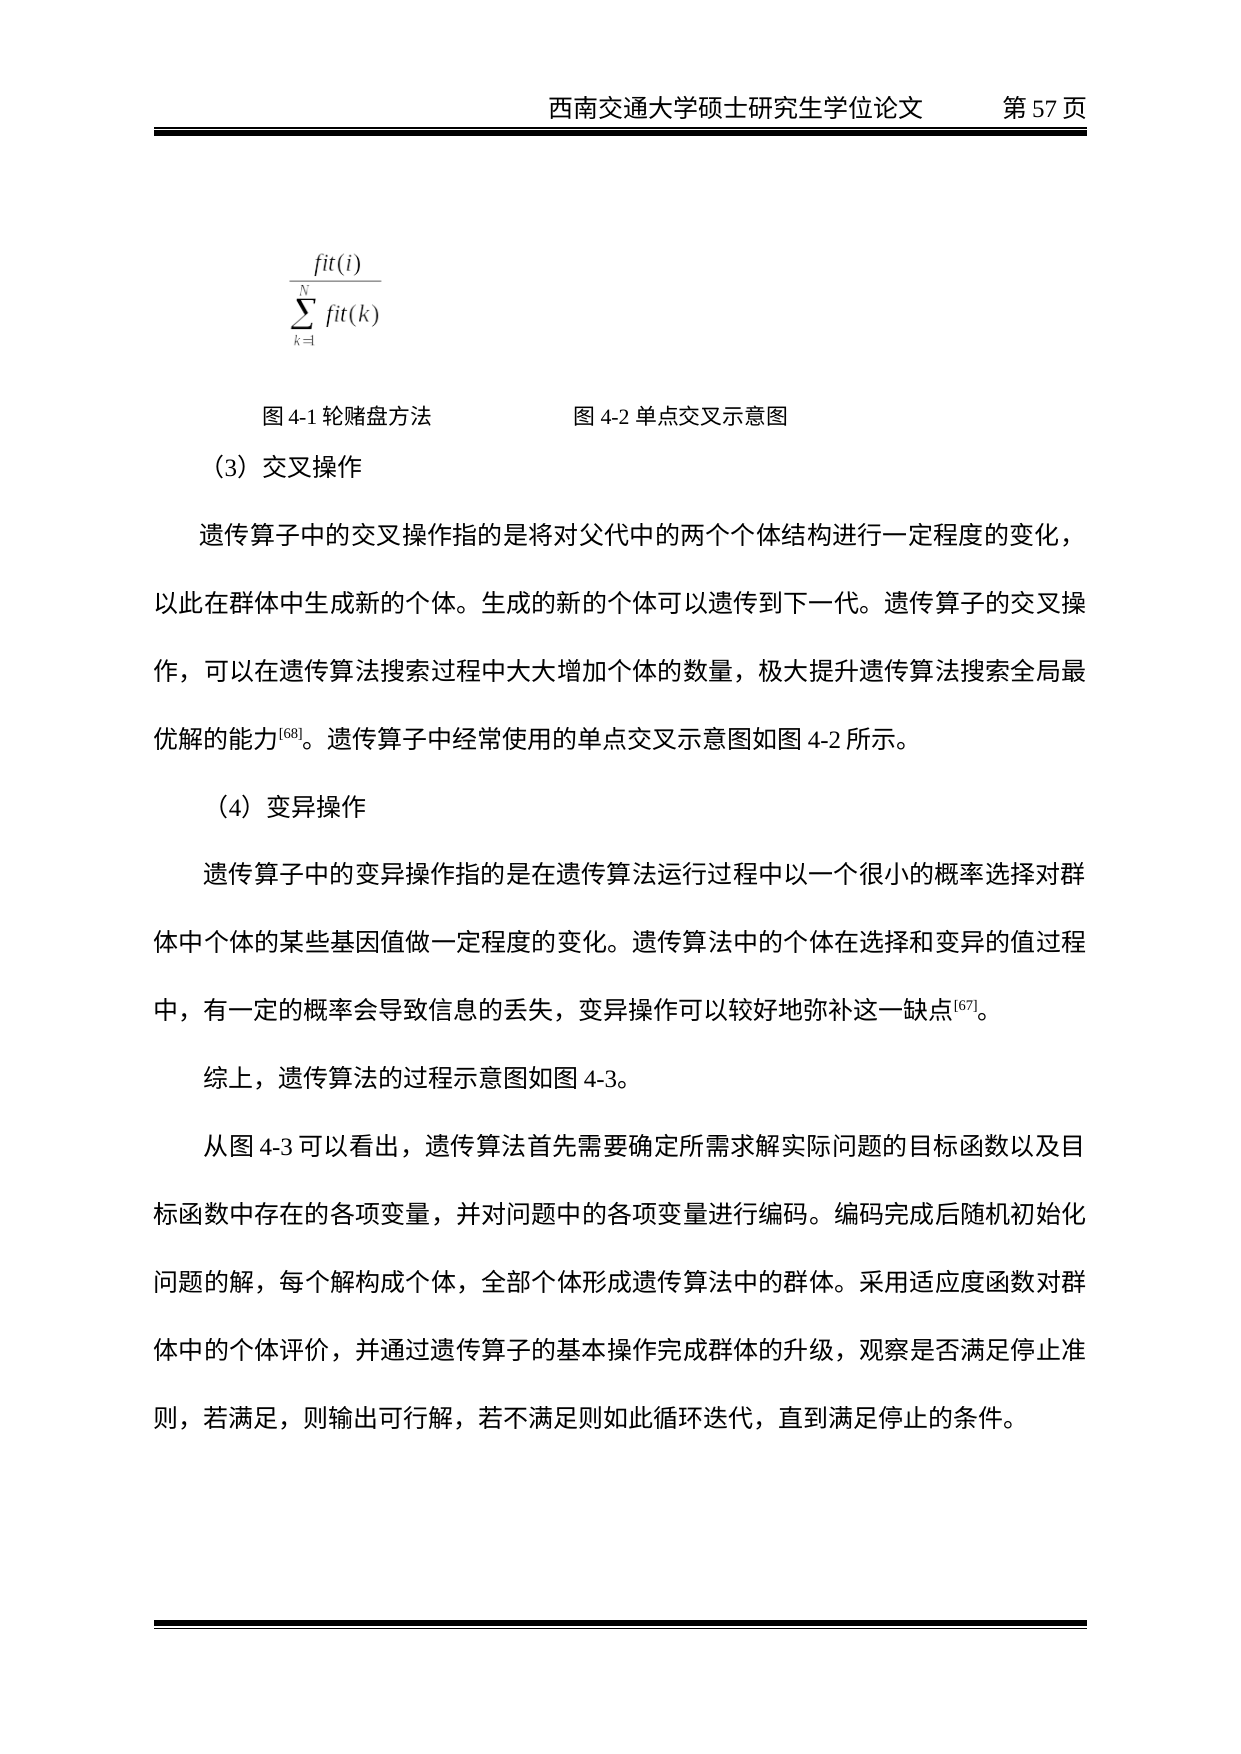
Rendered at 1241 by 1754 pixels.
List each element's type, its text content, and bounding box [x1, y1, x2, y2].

text （4）变异操作 [153, 771, 1087, 839]
text 遗传算子中的变异操作指的是在遗传算法运行过程中以一个很小的概率选择对群体中个体的某些基因值做一定程度的变化。遗传算法中的个体在选择和变异的值过程中，有一定的概率会导致信息的丢失，变异操作可以较好地弥补这一缺点[67]。 [153, 839, 1087, 1043]
text 图4-1 轮赌盘方法 图4-2 单点交叉示意图 [153, 398, 1087, 432]
text 遗传算子中的交叉操作指的是将对父代中的两个个体结构进行一定程度的变化，以此在群体中生成新的个体。生成的新的个体可以遗传到下一代。遗传算子的交叉操作，可以在遗传算法搜索过程中大大增加个体的数量，极大提升遗传算法搜索全局最优解的能力[68]。遗传算子中经常使用的单点交叉示意图如图4-2所示。 [153, 499, 1087, 771]
text （3）交叉操作 [153, 432, 1087, 499]
text 综上，遗传算法的过程示意图如图4-3。 [153, 1043, 1087, 1111]
text 从图4-3可以看出，遗传算法首先需要确定所需求解实际问题的目标函数以及目标函数中存在的各项变量，并对问题中的各项变量进行编码。编码完成后随机初始化问题的解，每个解构成个体，全部个体形成遗传算法中的群体。采用适应度函数对群体中的个体评价，并通过遗传算子的基本操作完成群体的升级，观察是否满足停止准则，若满足，则输出可行解，若不满足则如此循环迭代，直到满足停止的条件。 [153, 1111, 1087, 1450]
